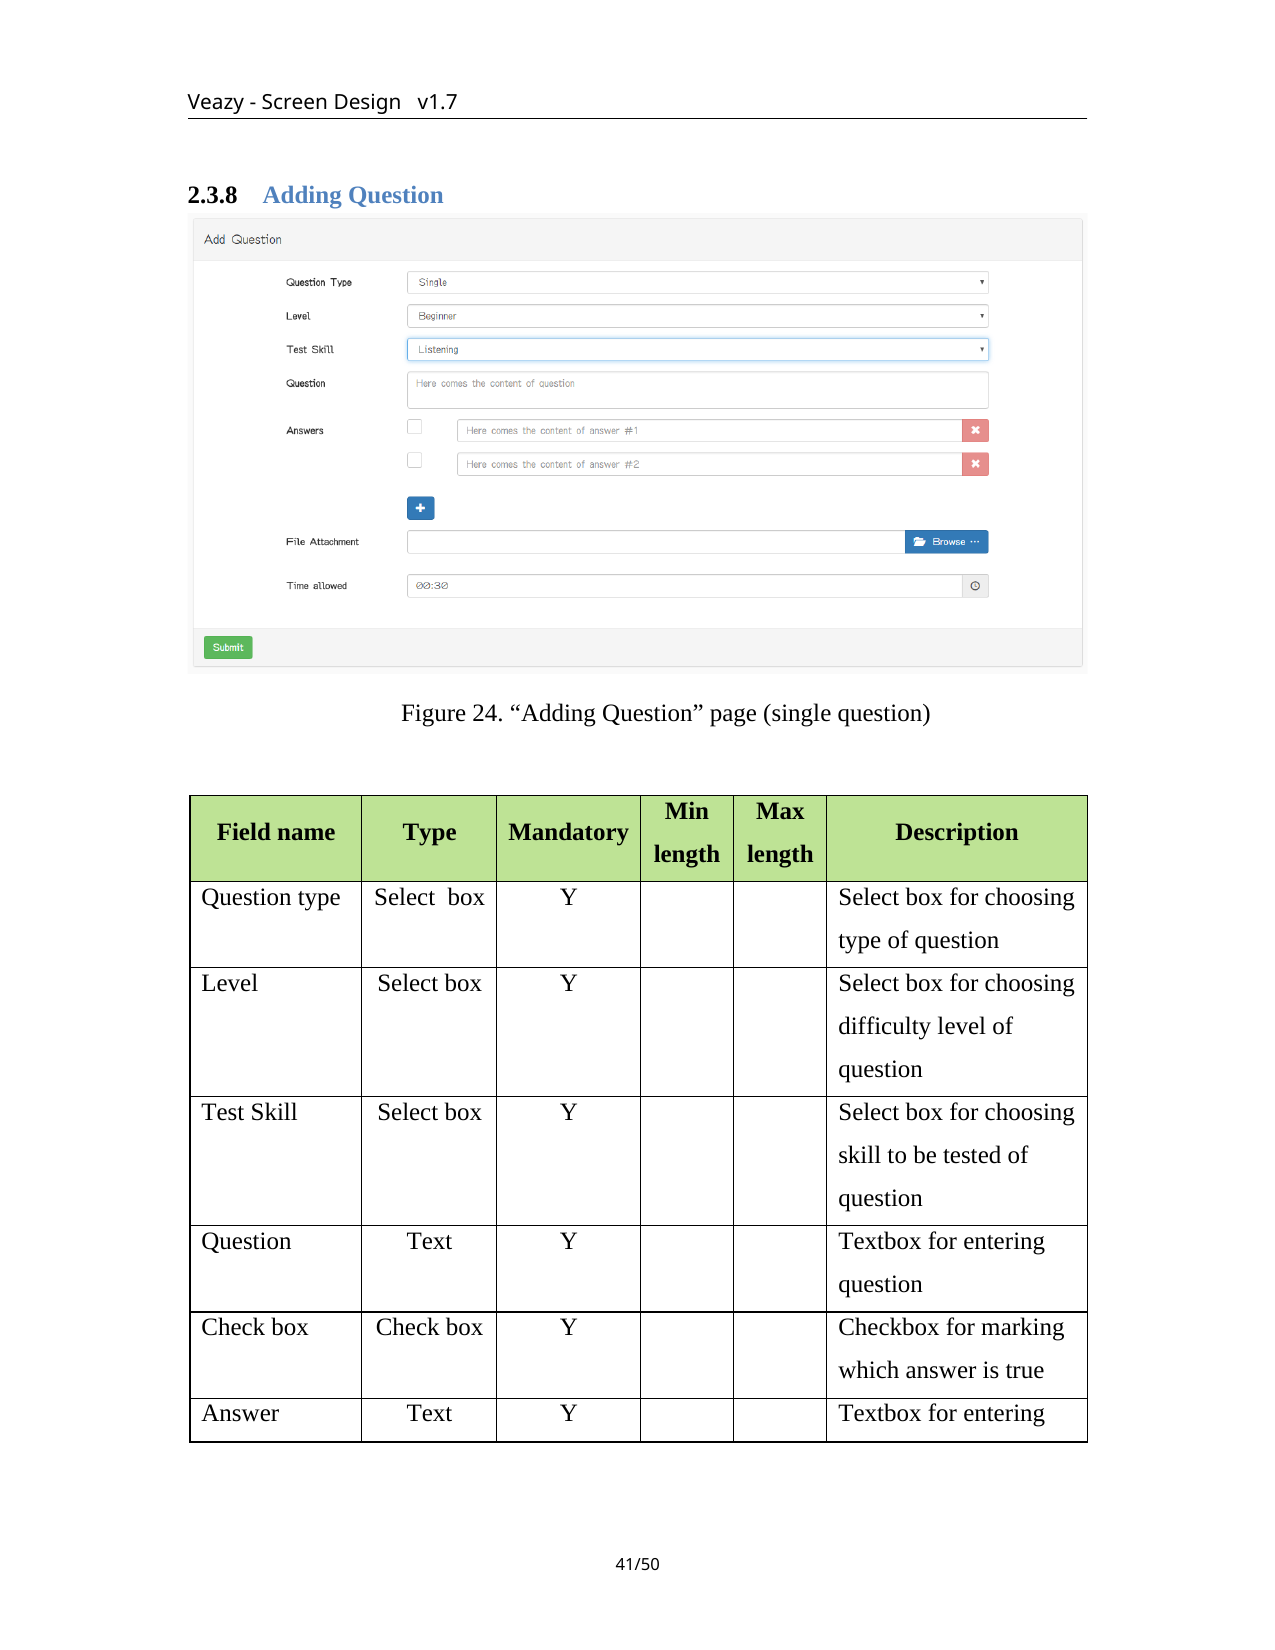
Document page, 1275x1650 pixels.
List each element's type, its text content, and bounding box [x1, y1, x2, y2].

table_header Max length [734, 796, 826, 881]
table_header Min length [641, 796, 733, 881]
table_header Description [827, 796, 1087, 881]
table_cell Question type [191, 882, 361, 967]
table_cell Question [191, 1226, 361, 1311]
table_header Field name [191, 796, 361, 881]
table_cell Select box [362, 1097, 496, 1225]
table_cell [734, 1226, 826, 1311]
table_cell [641, 1313, 733, 1397]
table_cell [641, 1226, 733, 1311]
table_cell Y [497, 882, 640, 967]
table_header Mandatory [497, 796, 640, 881]
table_cell [641, 1399, 733, 1441]
table_cell Select box [362, 968, 496, 1096]
table_cell Text [362, 1399, 496, 1441]
table_cell [734, 882, 826, 967]
table_cell [734, 1313, 826, 1397]
table_cell [641, 968, 733, 1096]
table_cell Y [497, 1097, 640, 1225]
table_cell Checkbox for marking which answer is true [827, 1313, 1087, 1397]
table_header Type [362, 796, 496, 881]
text Figure 24. “Adding Question” page (single question) [244, 698, 1087, 727]
table_cell Textbox for entering question [827, 1226, 1087, 1311]
table_cell [734, 968, 826, 1096]
table_cell [734, 1399, 826, 1441]
table_cell Select box [362, 882, 496, 967]
table_cell Y [497, 1399, 640, 1441]
table_cell Y [497, 1313, 640, 1397]
table_cell Test Skill [191, 1097, 361, 1225]
table_cell [641, 1097, 733, 1225]
table_cell [641, 882, 733, 967]
table_cell Answer [191, 1399, 361, 1441]
table_cell Y [497, 968, 640, 1096]
table_cell Level [191, 968, 361, 1096]
table_cell Select box for choosing skill to be tested of question [827, 1097, 1087, 1225]
table_cell Select box for choosing type of question [827, 882, 1087, 967]
table_cell Y [497, 1226, 640, 1311]
picture [187, 213, 1088, 674]
table_cell Text [362, 1226, 496, 1311]
table_cell Check box [362, 1313, 496, 1397]
subtitle Adding Question [187, 180, 1087, 209]
table_cell [734, 1097, 826, 1225]
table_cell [827, 1399, 1087, 1441]
table_cell Select box for choosing difficulty level of question [827, 968, 1087, 1096]
table_cell Check box [191, 1313, 361, 1397]
